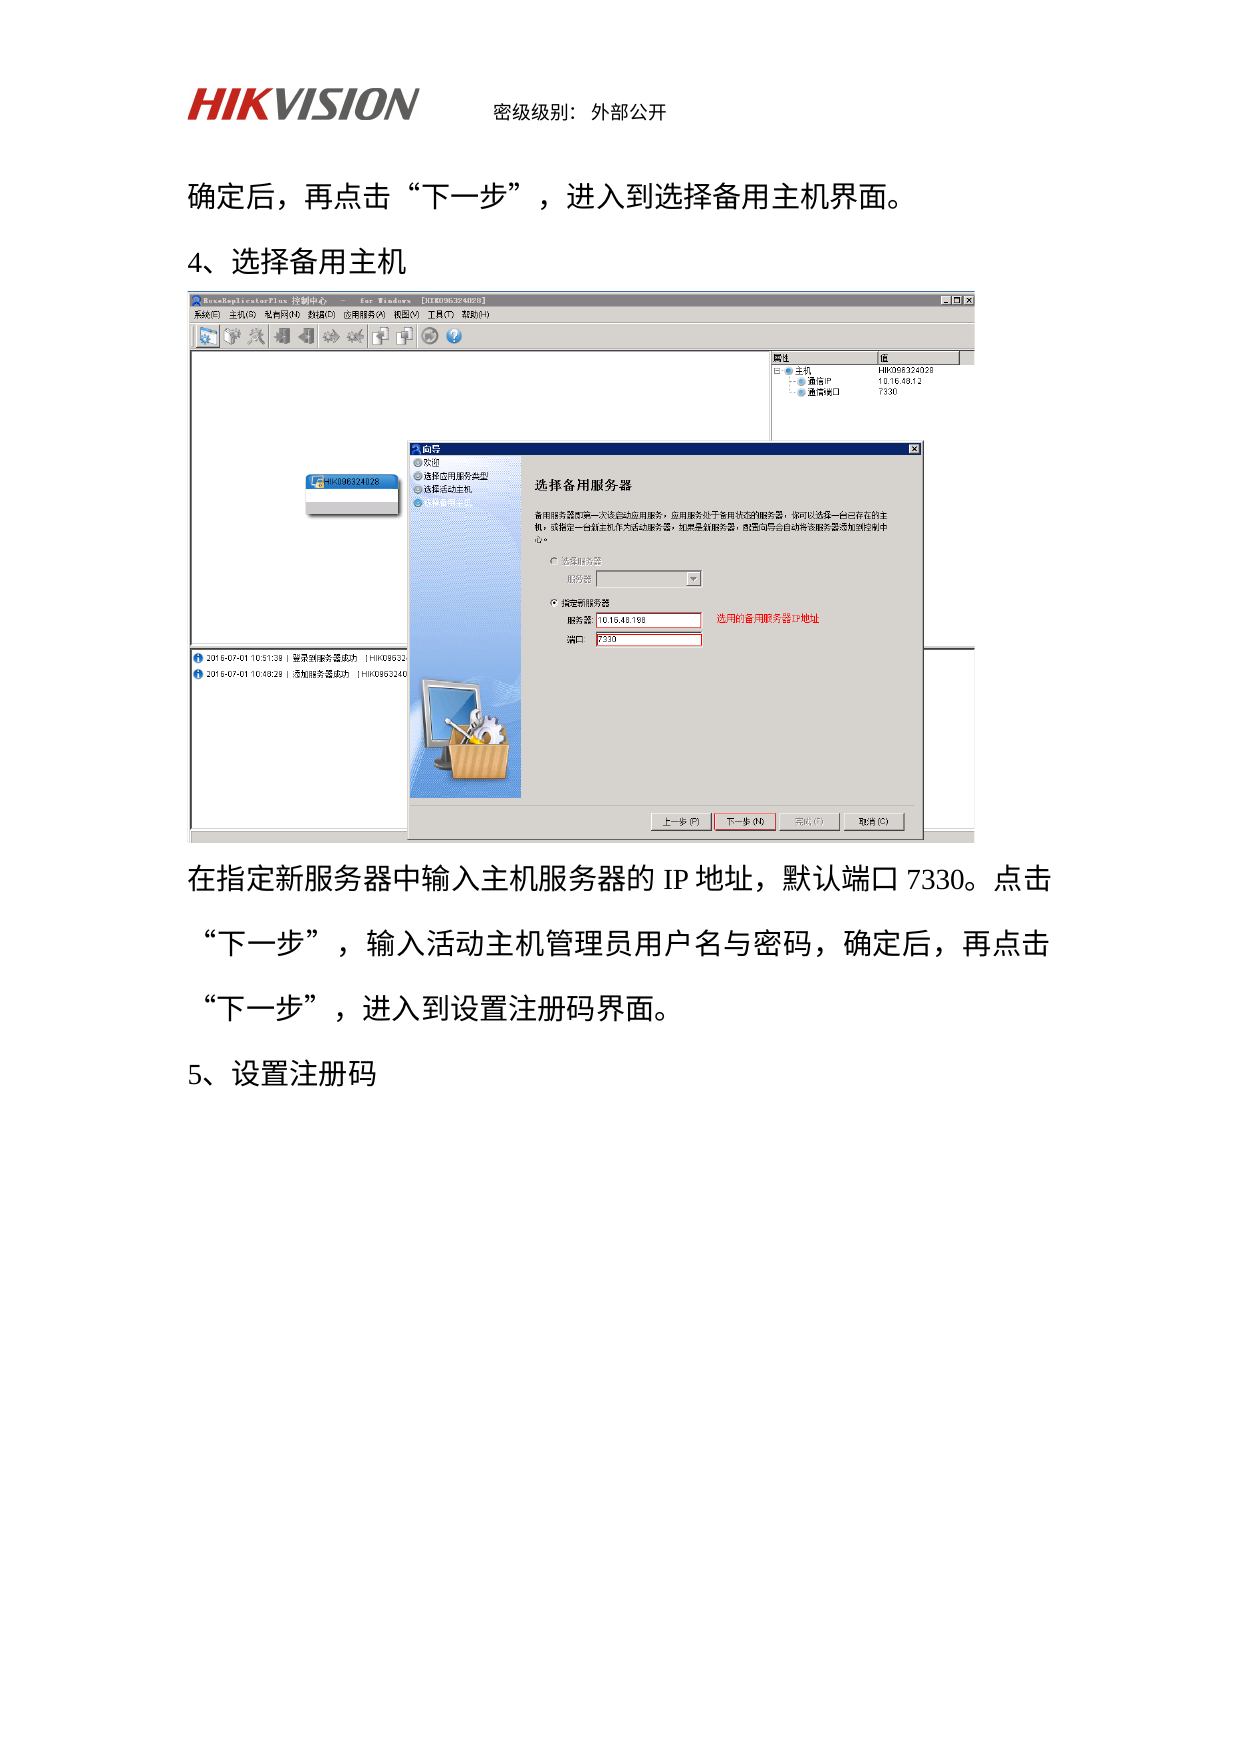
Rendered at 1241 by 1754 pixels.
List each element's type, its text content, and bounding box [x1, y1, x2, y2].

text 确定后，再点击“下一步”，进入到选择备用主机界面。 [187, 162, 1053, 227]
picture [187, 88, 420, 120]
text 在指定新服务器中输入主机服务器的IP地址，默认端口7330。点击“下一步”，输入活动主机管理员用户名与密码，确定后，再点击“下一步”，进入到设置注册码界面。 [187, 844, 1053, 1039]
text 4、选择备用主机 [187, 227, 1053, 292]
picture [187, 291, 975, 843]
text 5、设置注册码 [187, 1039, 1053, 1104]
